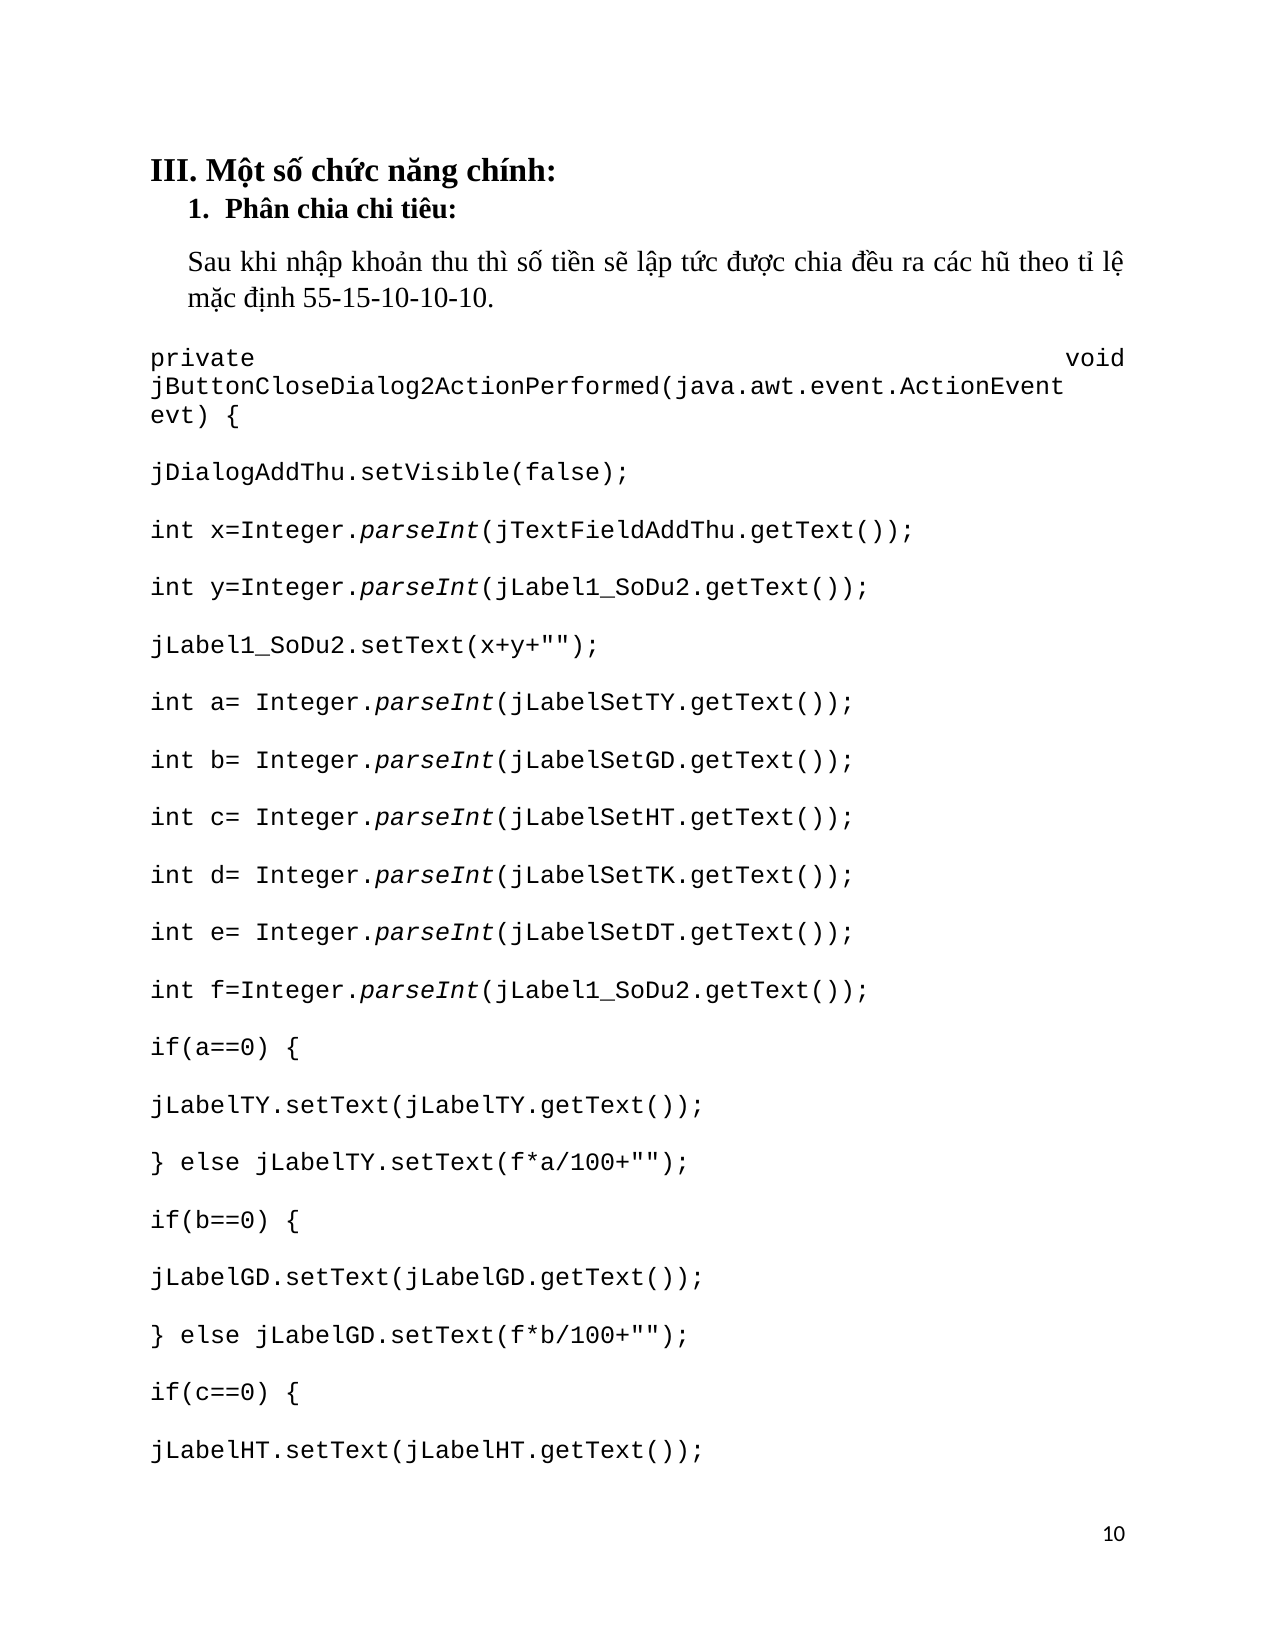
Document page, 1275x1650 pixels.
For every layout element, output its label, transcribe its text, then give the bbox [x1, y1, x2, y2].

text jLabelGD.setText(jLabelGD.getText()); [150, 1265, 1125, 1293]
text private void jButtonCloseDialog2ActionPerformed(java.awt.event.ActionEvent evt) { [150, 346, 1125, 431]
text int e= Integer.parseInt(jLabelSetDT.getText()); [150, 920, 1125, 948]
text if(a==0) { [150, 1035, 1125, 1063]
text int b= Integer.parseInt(jLabelSetGD.getText()); [150, 747, 1125, 776]
text int d= Integer.parseInt(jLabelSetTK.getText()); [150, 862, 1125, 891]
text jLabelHT.setText(jLabelHT.getText()); [150, 1437, 1125, 1466]
text int x=Integer.parseInt(jTextFieldAddThu.getText()); [150, 517, 1125, 546]
text jLabel1_SoDu2.setText(x+y+""); [150, 632, 1125, 661]
text int f=Integer.parseInt(jLabel1_SoDu2.getText()); [150, 977, 1125, 1006]
text } else jLabelTY.setText(f*a/100+""); [150, 1150, 1125, 1178]
text int c= Integer.parseInt(jLabelSetHT.getText()); [150, 805, 1125, 833]
text int a= Integer.parseInt(jLabelSetTY.getText()); [150, 690, 1125, 718]
text int y=Integer.parseInt(jLabel1_SoDu2.getText()); [150, 575, 1125, 603]
text if(c==0) { [150, 1380, 1125, 1408]
list Phân chia chi tiêu: [187, 191, 1125, 225]
text jDialogAddThu.setVisible(false); [150, 460, 1125, 488]
text if(b==0) { [150, 1207, 1125, 1236]
text jLabelTY.setText(jLabelTY.getText()); [150, 1092, 1125, 1121]
text } else jLabelGD.setText(f*b/100+""); [150, 1322, 1125, 1351]
subtitle III. Một số chức năng chính: [150, 150, 1125, 188]
text Sau khi nhập khoản thu thì số tiền sẽ lập tức được chia đều ra các hũ theo tỉ lệ mặc định 55-15-10-10-10. [187, 244, 1125, 314]
